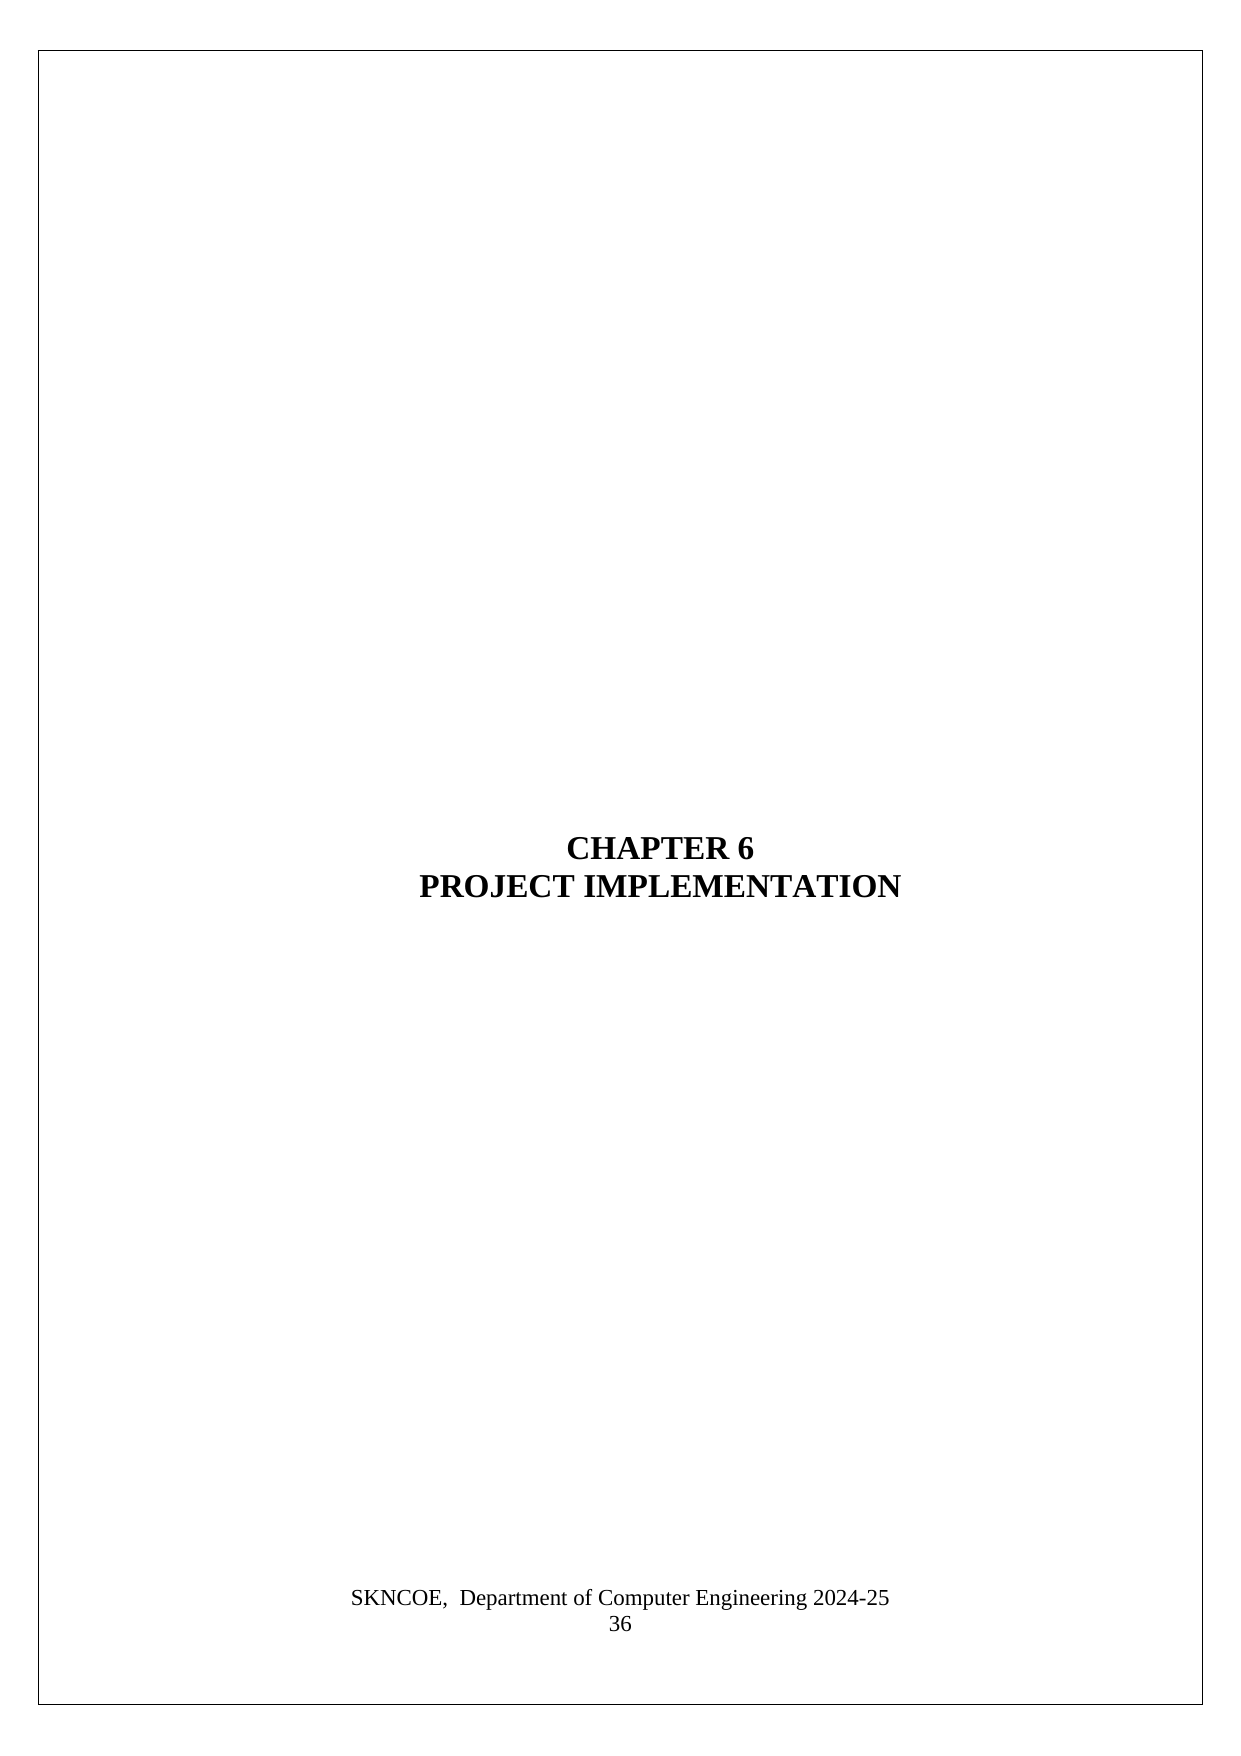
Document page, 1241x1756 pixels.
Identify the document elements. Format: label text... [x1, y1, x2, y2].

subtitle CHAPTER 6 PROJECT IMPLEMENTATION [419, 828, 907, 905]
